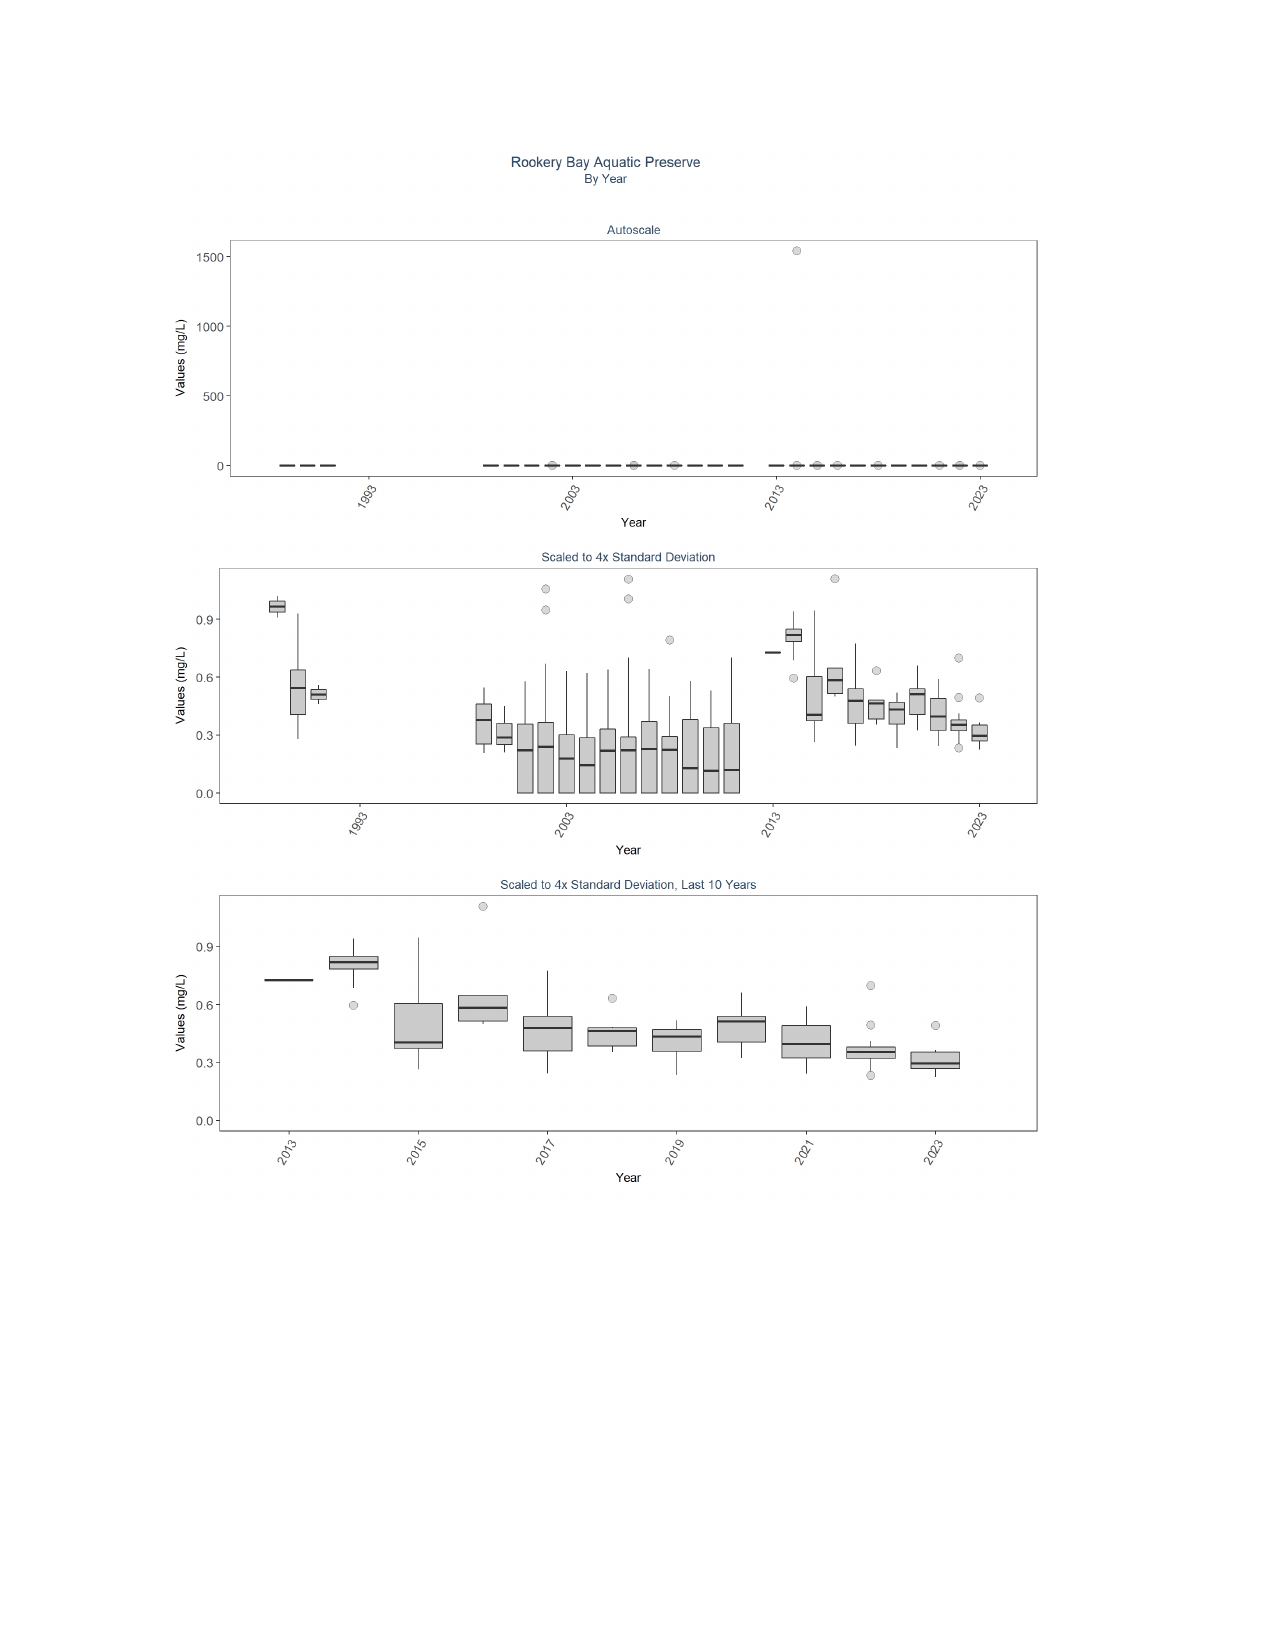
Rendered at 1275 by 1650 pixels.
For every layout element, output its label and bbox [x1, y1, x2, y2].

picture [168, 150, 1044, 1200]
